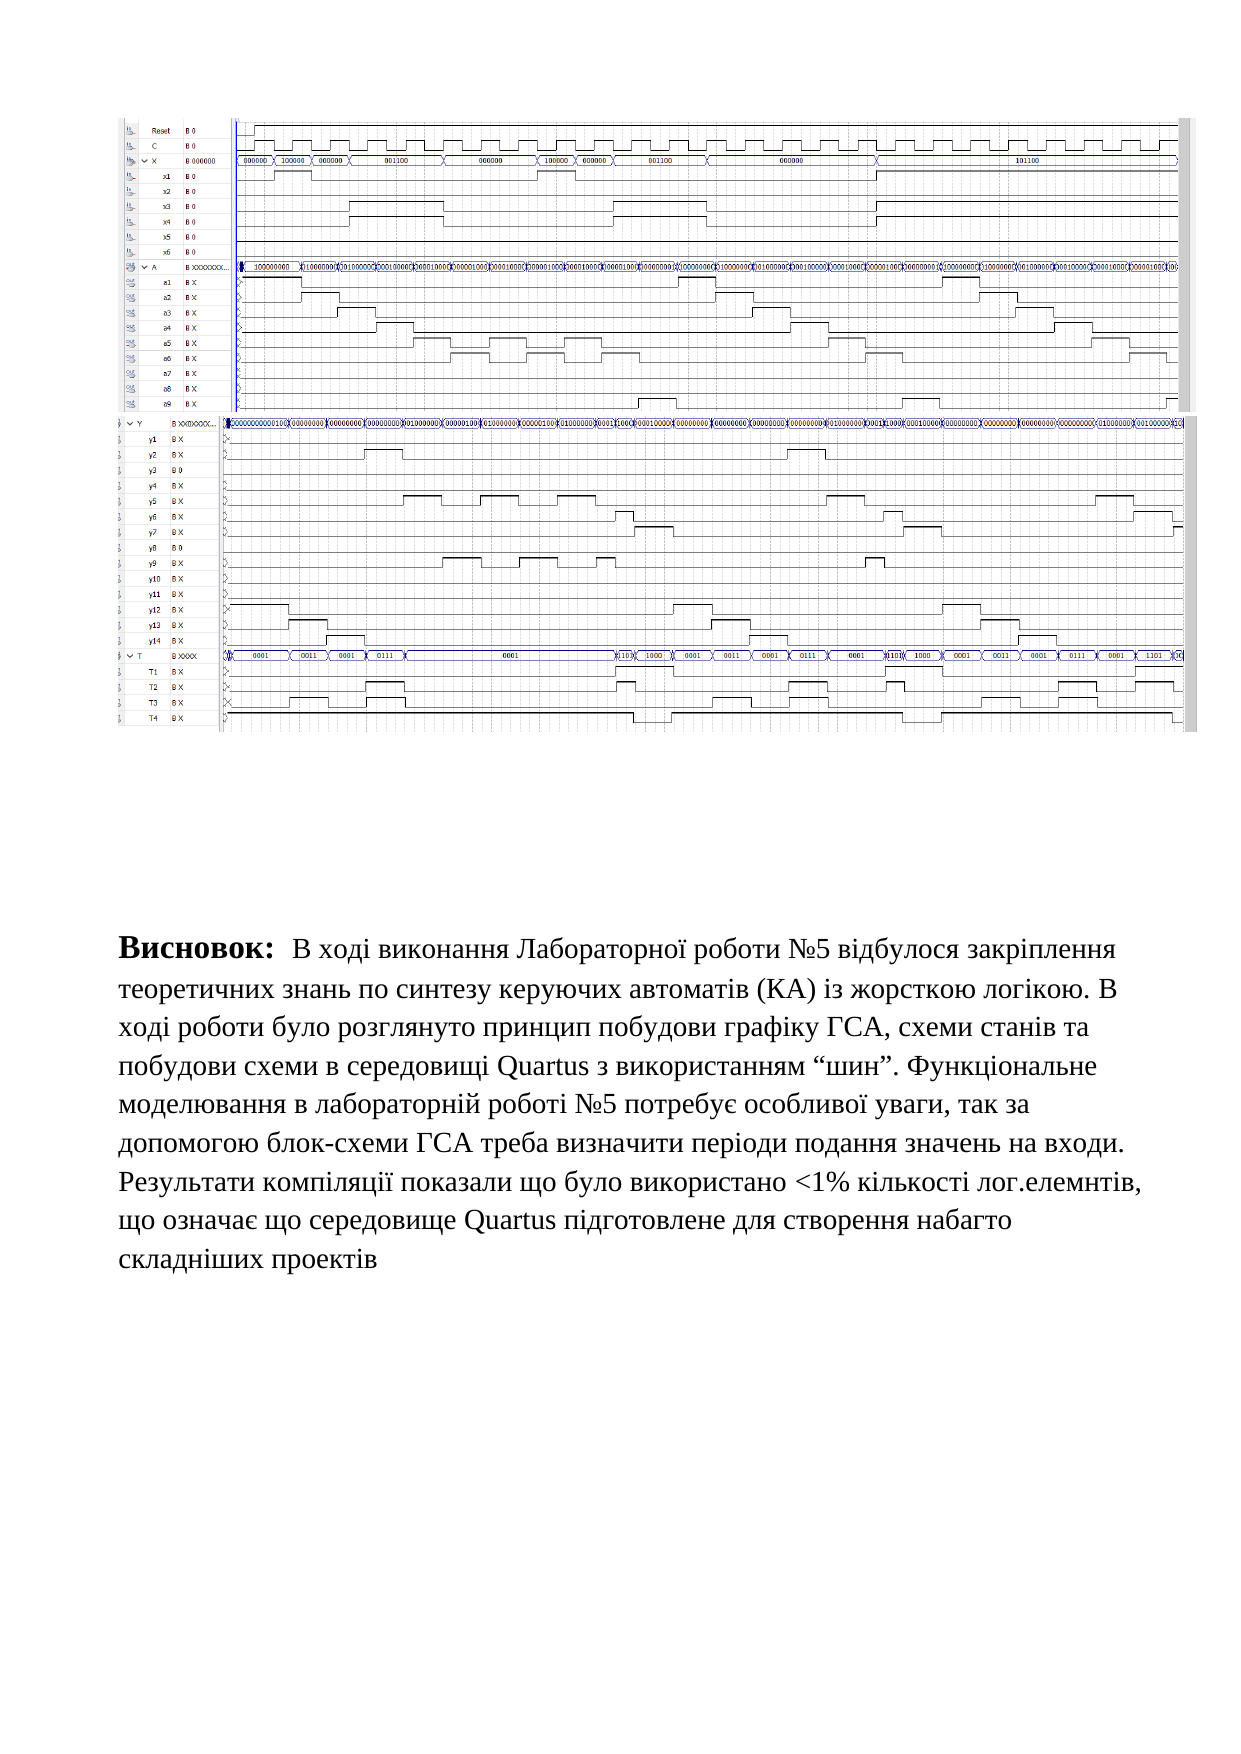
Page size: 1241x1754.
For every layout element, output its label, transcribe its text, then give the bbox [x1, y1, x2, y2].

picture [118, 416, 1197, 732]
text Висновок: В ході виконання Лабораторної роботи №5 відбулося закріплення теоретичних знань по синтезу керуючих автоматів (КА) із жорсткою логікою. В ході роботи було розглянуто принцип побудови графіку ГСА, схеми станів та побудови схеми в середовищі Quartus з використанням “шин”. Функціональне моделювання в лабораторній роботі №5 потребує особливої уваги, так за допомогою блок-схеми ГСА треба визначити періоди подання значень на входи. Результати компіляції показали що було використано <1% кількості лог.елемнтів, що означає що середовище Quartus підготовлене для створення набагто складніших проектів [118, 928, 1152, 1274]
picture [118, 118, 1196, 412]
